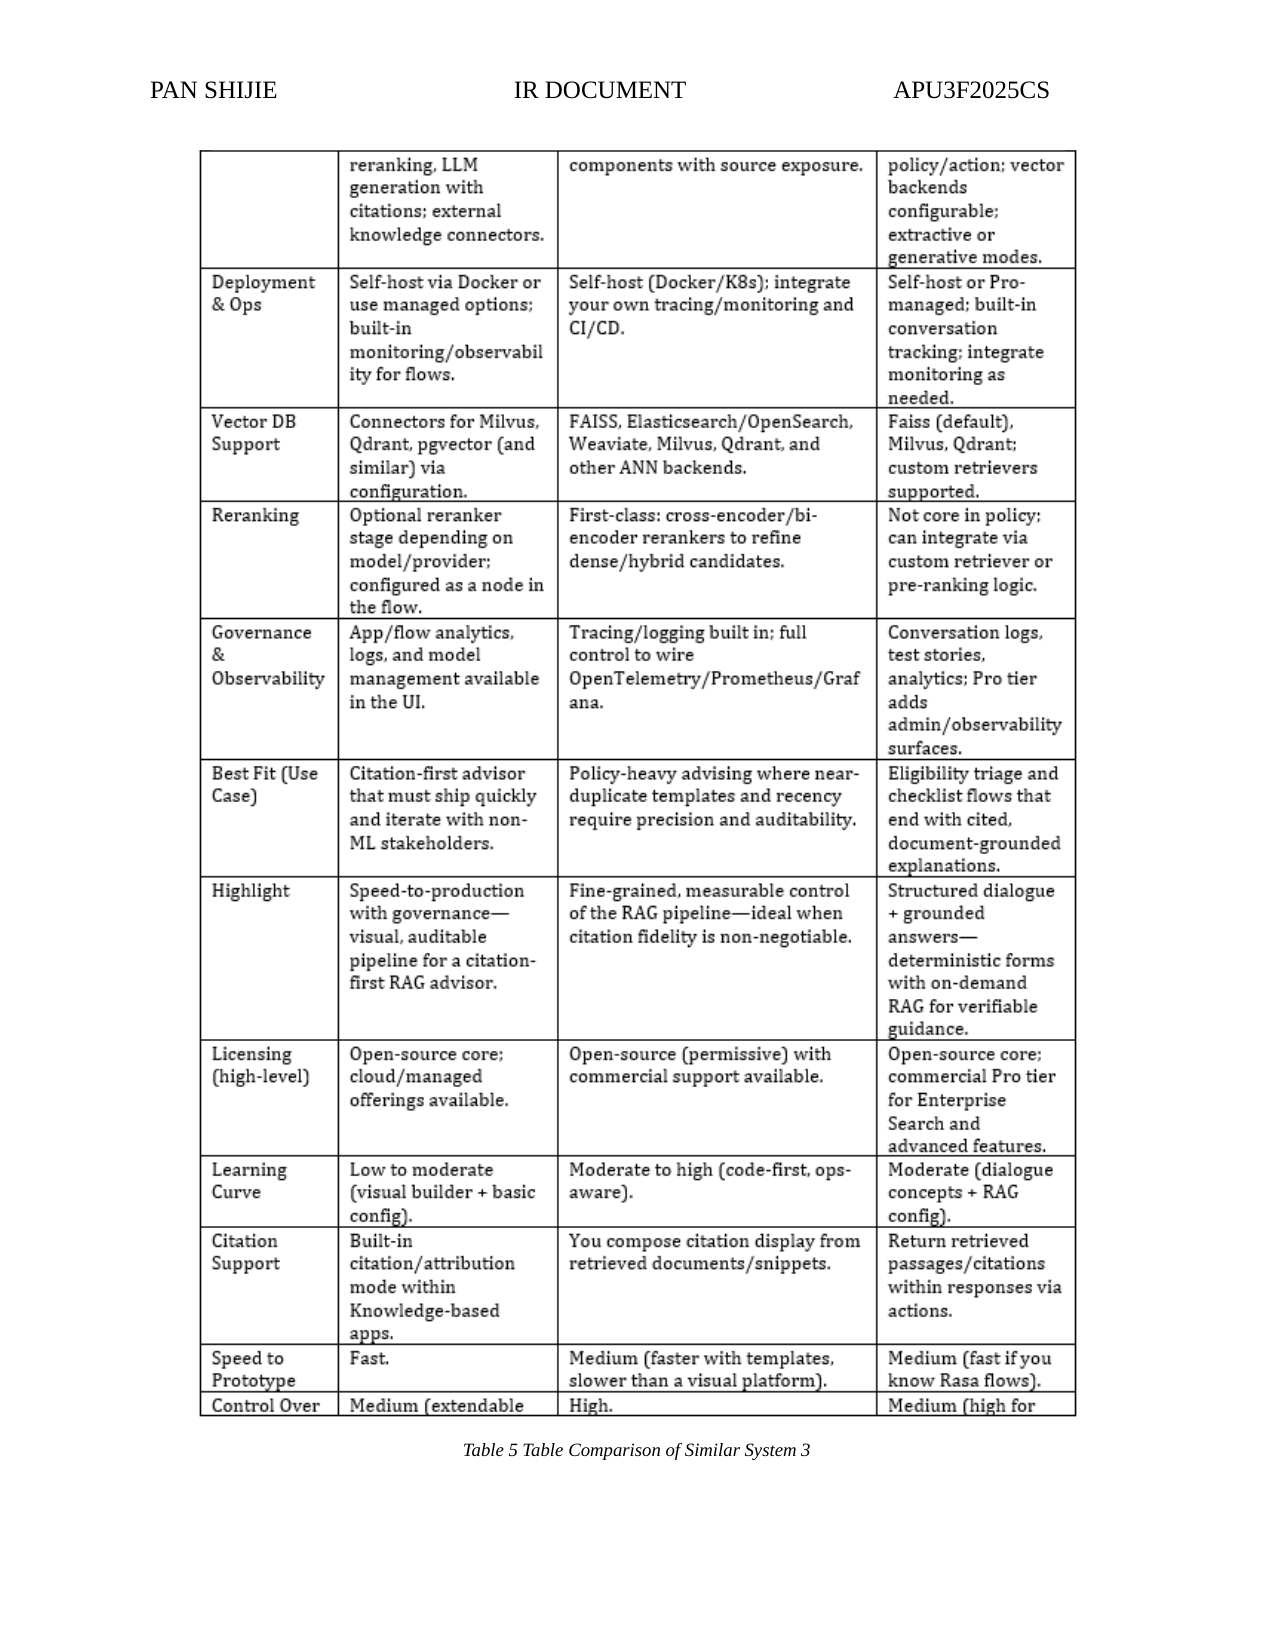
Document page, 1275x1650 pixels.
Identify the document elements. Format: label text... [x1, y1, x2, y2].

text Table 5 Table Comparison of Similar System 3 [150, 1439, 1125, 1460]
picture [197, 150, 1078, 1418]
